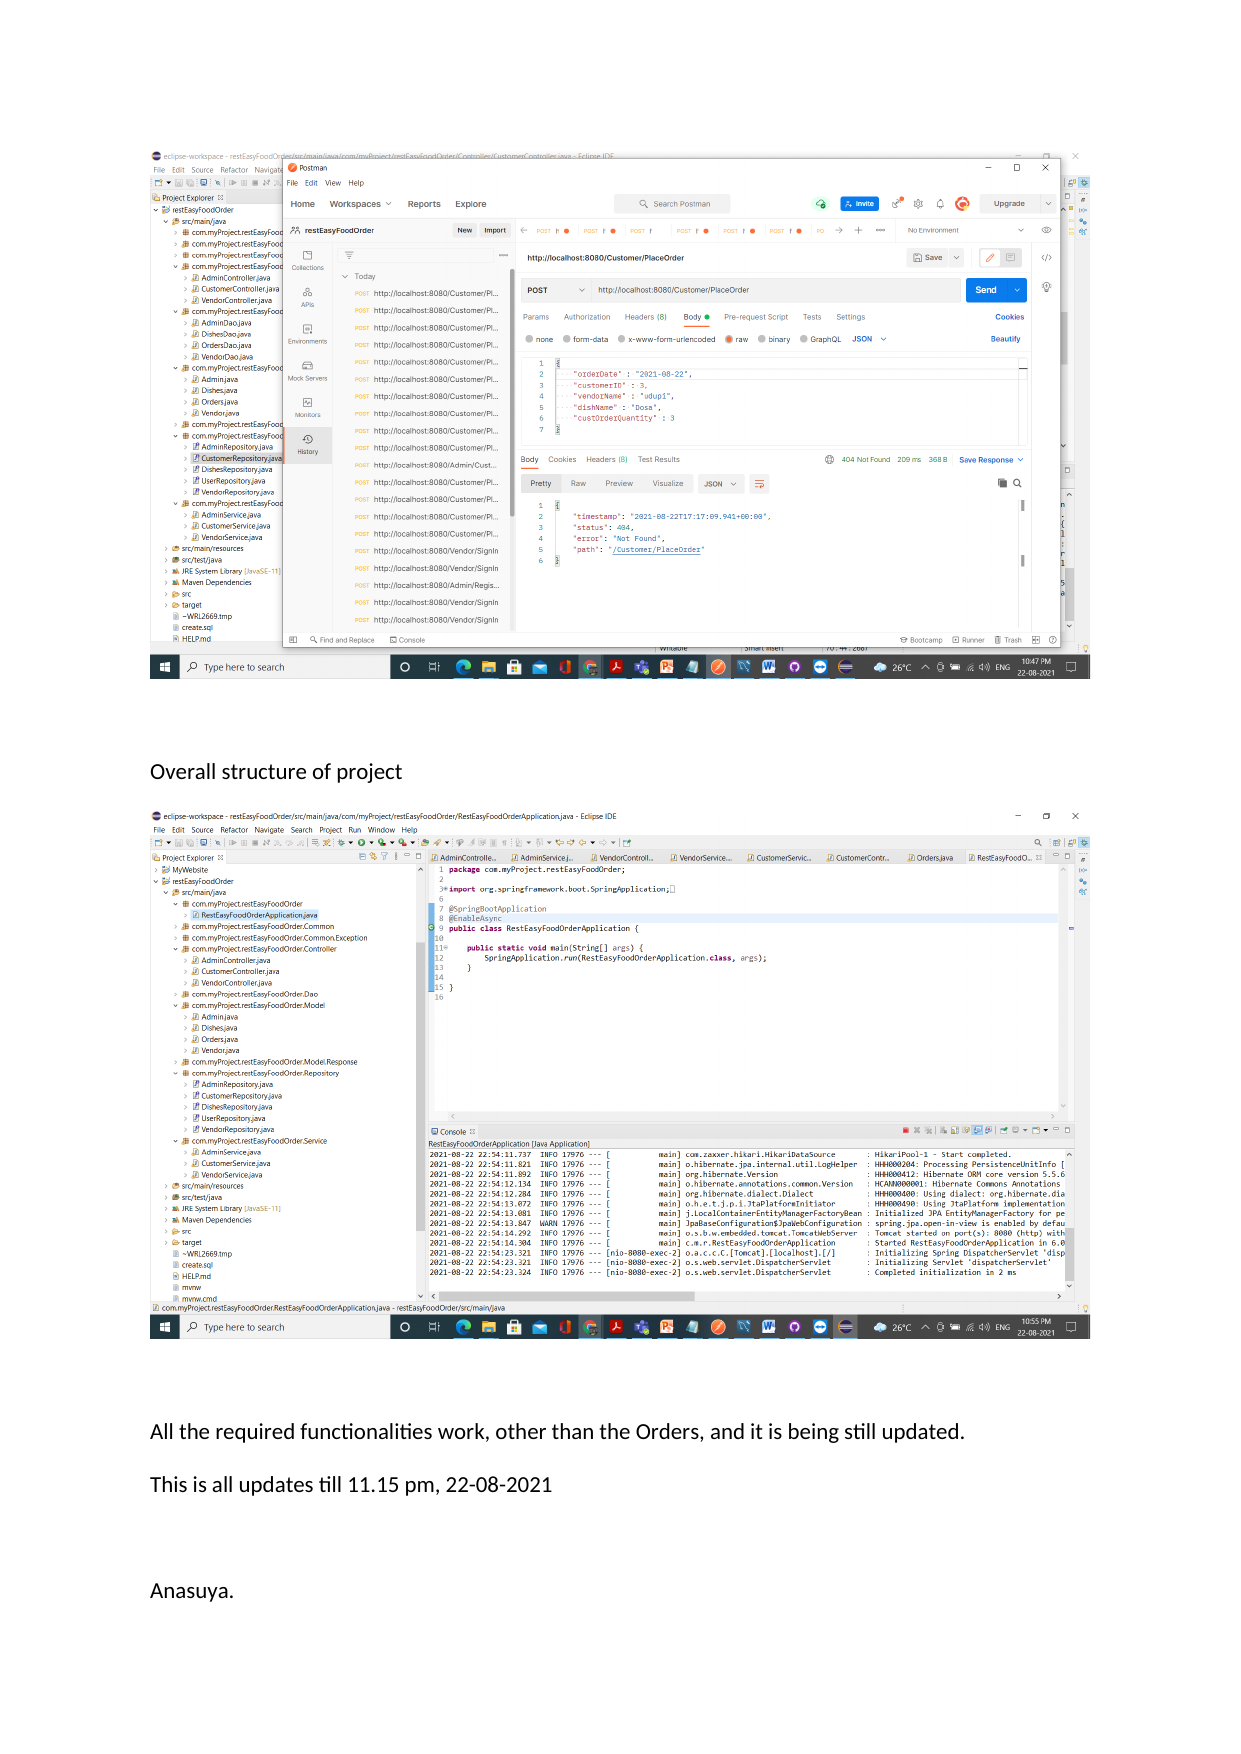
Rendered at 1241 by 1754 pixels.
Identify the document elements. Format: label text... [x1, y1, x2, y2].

text Overall structure of project [150, 757, 1090, 785]
picture [150, 150, 1091, 679]
picture [150, 810, 1091, 1339]
text This is all updates till 11.15 pm, 22-08-2021 [150, 1470, 1090, 1498]
text All the required functionalities work, other than the Orders, and it is being still updated. [150, 1417, 1090, 1445]
text Anasuya. [150, 1576, 1090, 1604]
